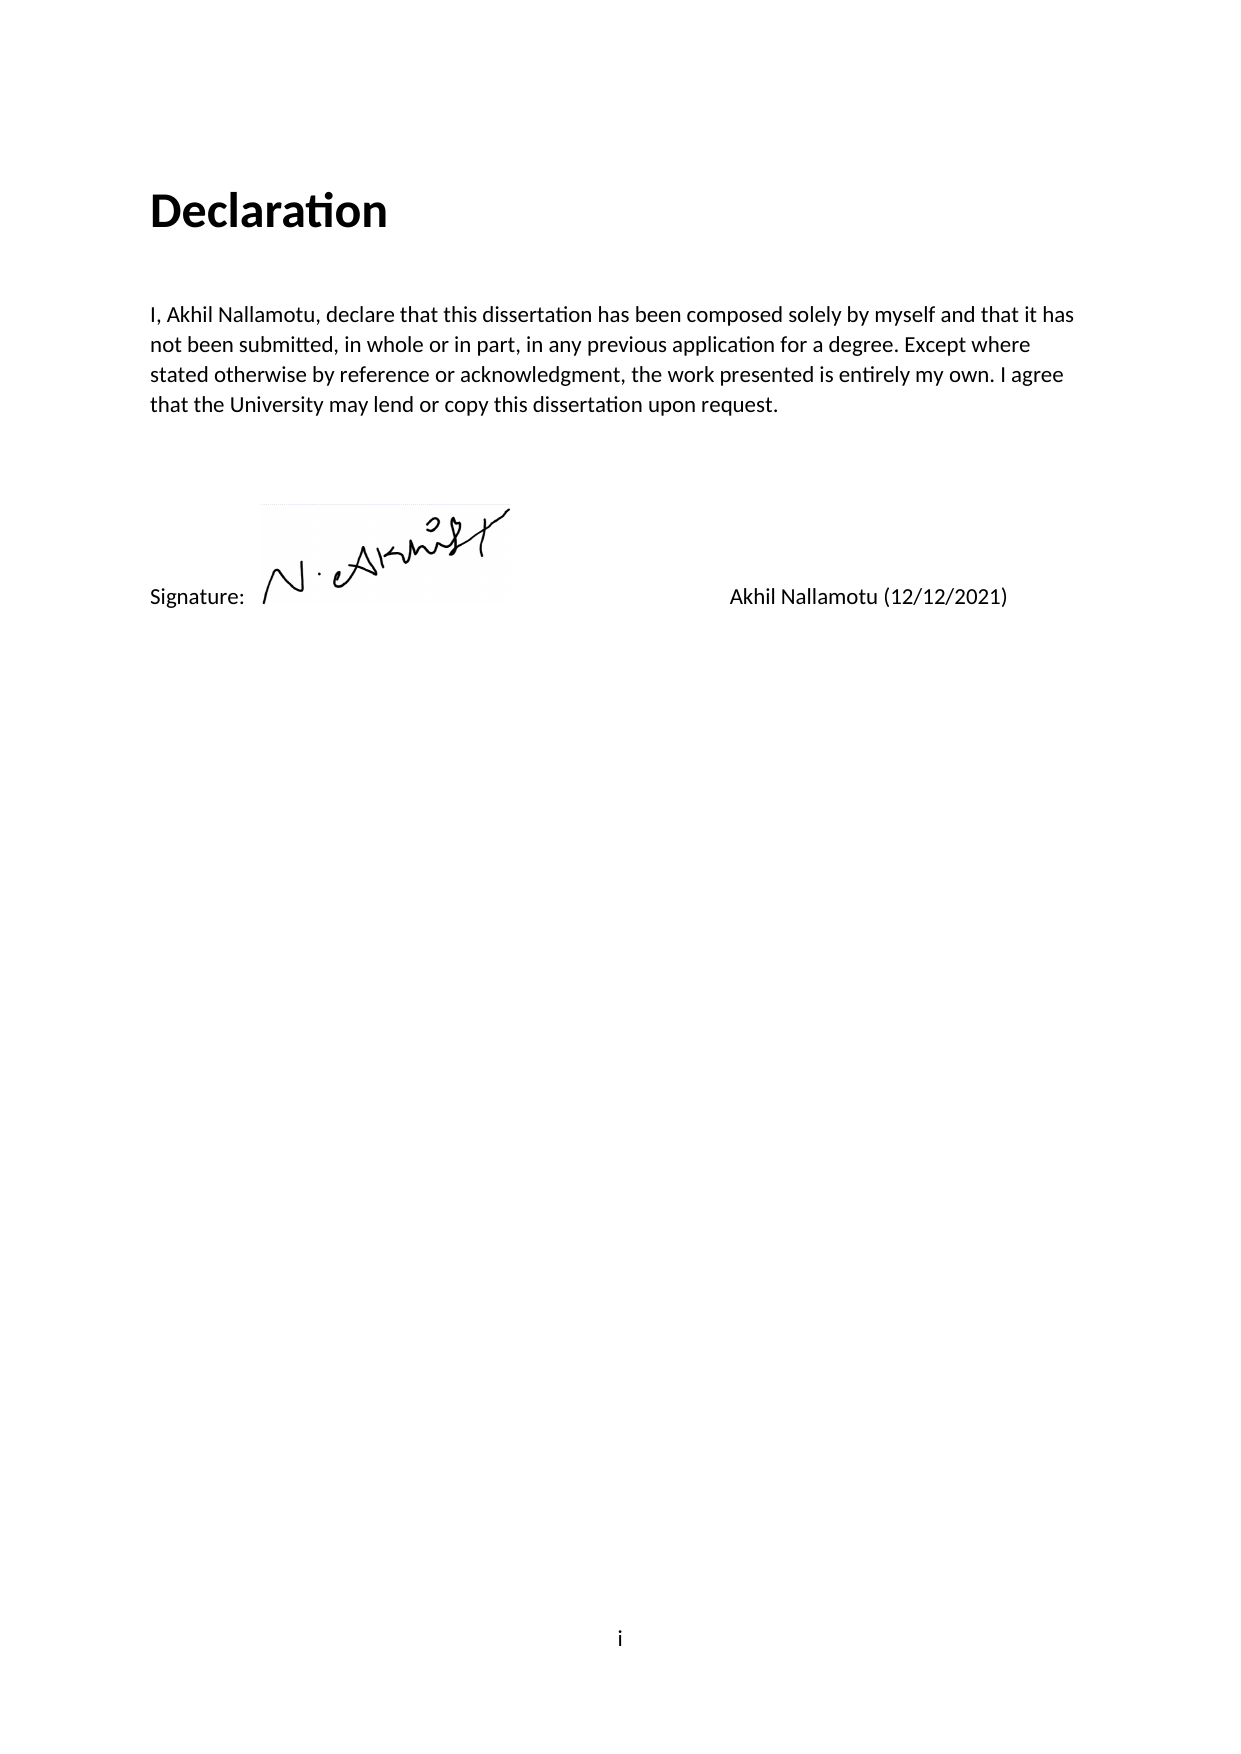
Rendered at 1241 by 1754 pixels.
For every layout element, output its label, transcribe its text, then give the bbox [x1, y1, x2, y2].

text Signature: Akhil Nallamotu (12/12/2021) [150, 437, 1090, 610]
picture [260, 503, 511, 605]
text I, Akhil Nallamotu, declare that this dissertation has been composed solely by myself and that it has not been submitted, in whole or in part, in any previous application for a degree. Except where stated otherwise by reference or acknowledgment, the work presented is entirely my own. I agree that the University may lend or copy this dissertation upon request. [150, 300, 1090, 418]
subtitle Declaration [150, 179, 1090, 240]
